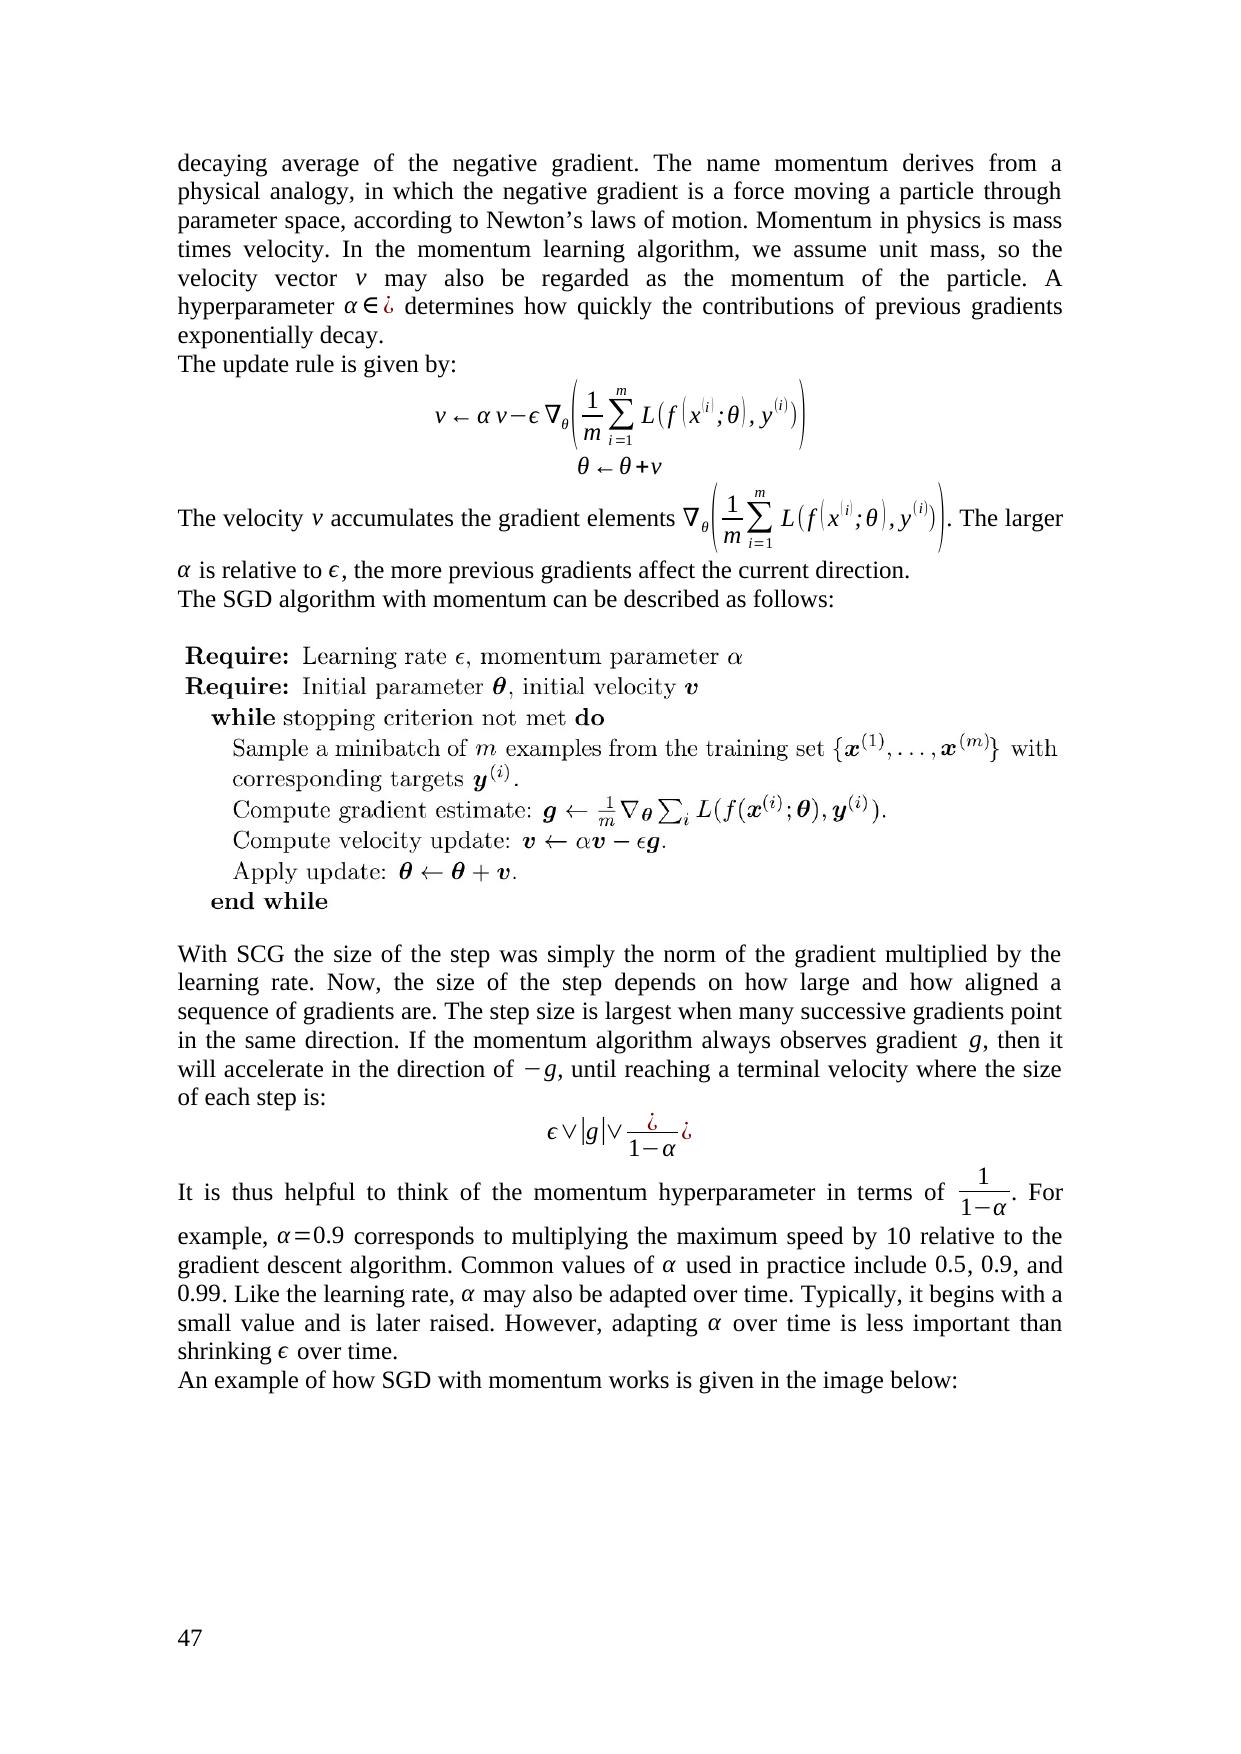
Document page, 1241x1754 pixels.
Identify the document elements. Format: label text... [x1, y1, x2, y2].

text With SCG the size of the step was simply the norm of the gradient multiplied by the learning rate. Now, the size of the step depends on how large and how aligned a sequence of gradients are. The step size is largest when many successive gradients point in the same direction. If the momentum algorithm always observes gradient , then it will accelerate in the direction of , until reaching a terminal velocity where the size of each step is: [177, 939, 1063, 1111]
picture [177, 641, 1063, 910]
text An example of how SGD with momentum works is given in the image below: [177, 1365, 1063, 1394]
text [177, 148, 1063, 349]
text The SGD algorithm with momentum can be described as follows: [177, 584, 1063, 612]
text The update rule is given by: [177, 349, 1063, 378]
text The velocity accumulates the gradient elements . The larger is relative to , the more previous gradients affect the current direction. [177, 481, 1063, 584]
text It is thus helpful to think of the momentum hyperparameter in terms of . For example, corresponds to multiplying the maximum speed by 10 relative to the gradient descent algorithm. Common values of used in practice include , , and . Like the learning rate, may also be adapted over time. Typically, it begins with a small value and is later raised. However, adapting over time is less important than shrinking over time. [177, 1162, 1063, 1365]
